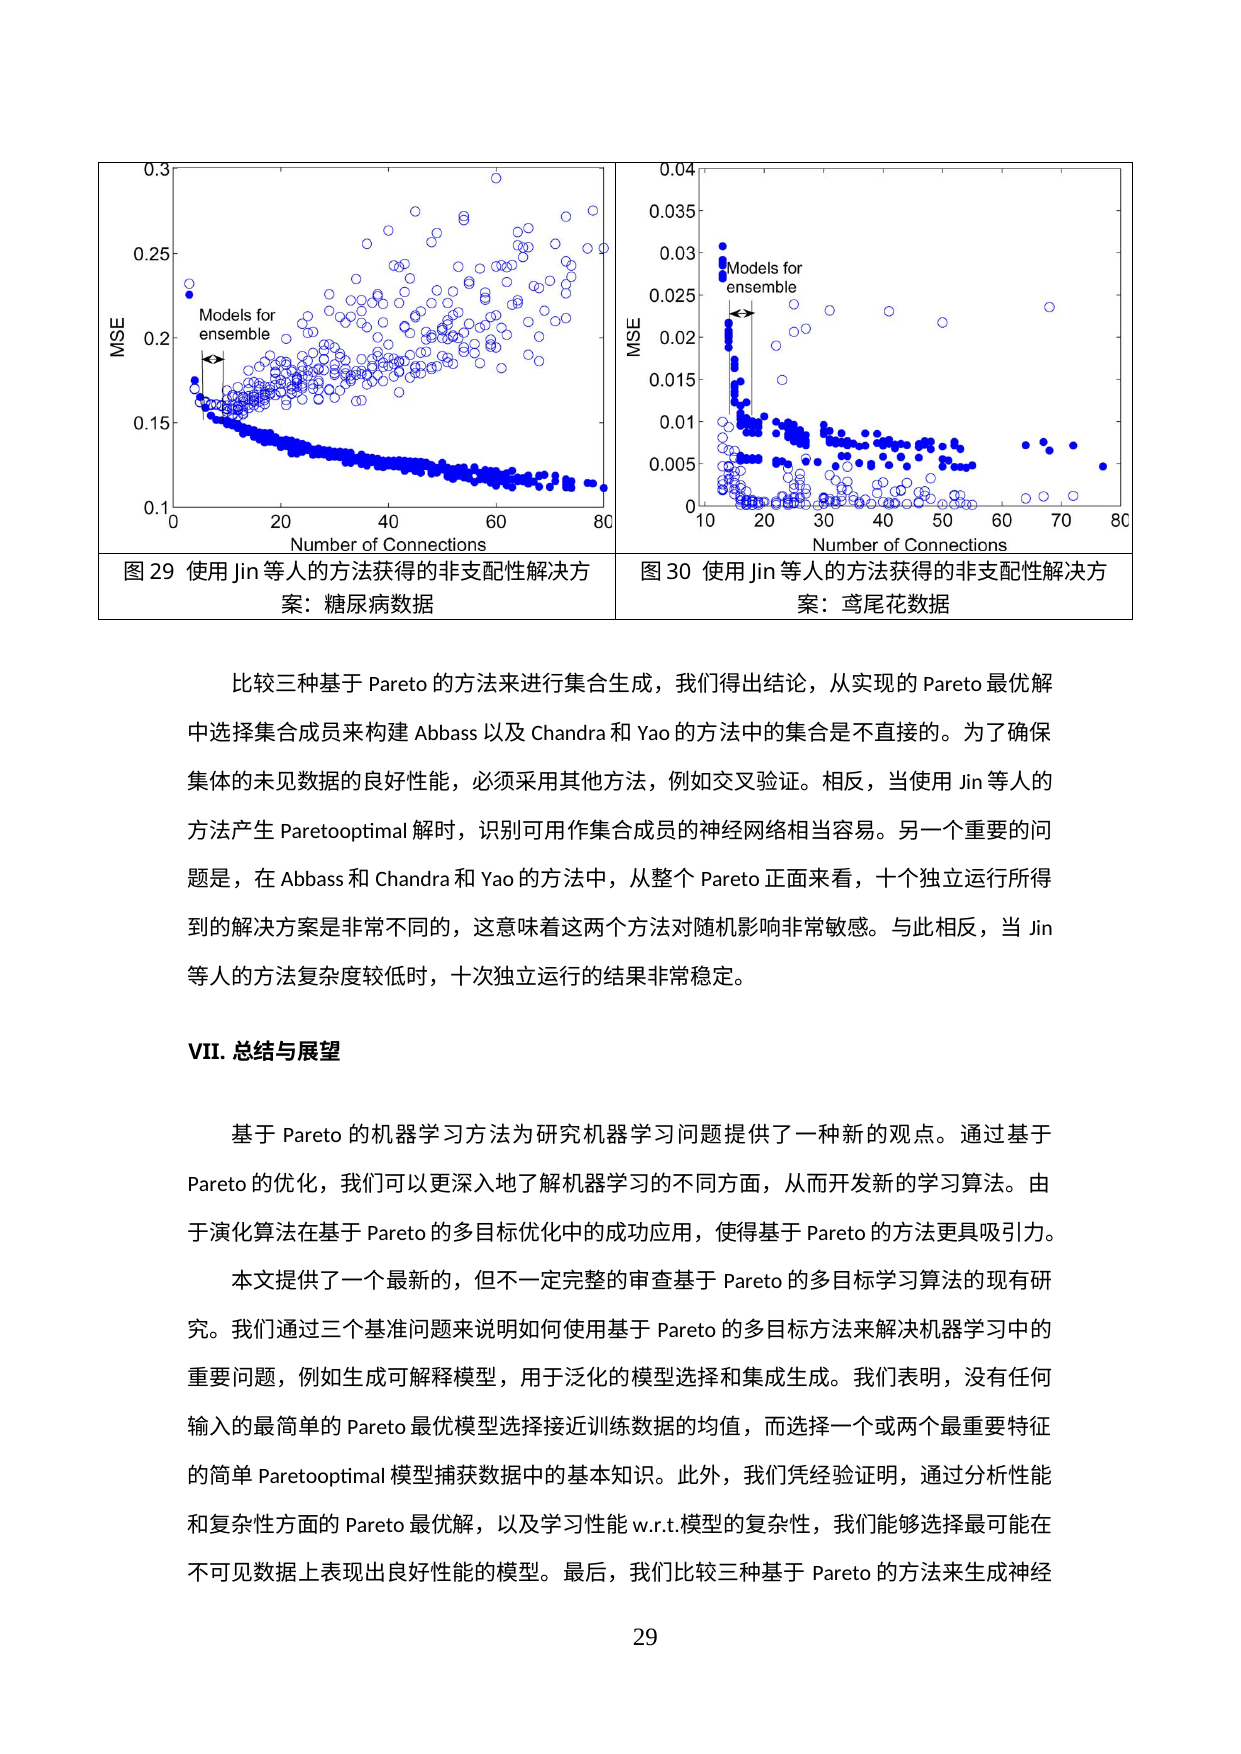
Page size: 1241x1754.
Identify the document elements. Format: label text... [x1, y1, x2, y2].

table_cell 图30 使用Jin等人的方法获得的非支配性解决方案：鸢尾花数据 [616, 554, 1132, 619]
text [187, 1262, 1053, 1587]
subtitle 总结与展望 [188, 1034, 1053, 1066]
text 基于Pareto的机器学习方法为研究机器学习问题提供了一种新的观点。通过基于Pareto的优化，我们可以更深入地了解机器学习的不同方面，从而开发新的学习算法。由于演化算法在基于Pareto的多目标优化中的成功应用，使得基于Pareto的方法更具吸引力。 [187, 1117, 1053, 1247]
text 比较三种基于Pareto的方法来进行集合生成，我们得出结论，从实现的Pareto最优解中选择集合成员来构建Abbass以及Chandra和Yao的方法中的集合是不直接的。为了确保集体的未见数据的良好性能，必须采用其他方法，例如交叉验证。相反，当使用Jin等人的方法产生Paretooptimal解时，识别可用作集合成员的神经网络相当容易。另一个重要的问题是，在Abbass和Chandra和Yao的方法中，从整个Pareto正面来看，十个独立运行所得到的解决方案是非常不同的，这意味着这两个方法对随机影响非常敏感。与此相反，当Jin等人的方法复杂度较低时，十次独立运行的结果非常稳定。 [187, 666, 1053, 991]
table_cell 图29 使用Jin等人的方法获得的非支配性解决方案：糖尿病数据 [99, 554, 615, 619]
table_cell [99, 163, 615, 553]
table_cell [616, 163, 1132, 553]
